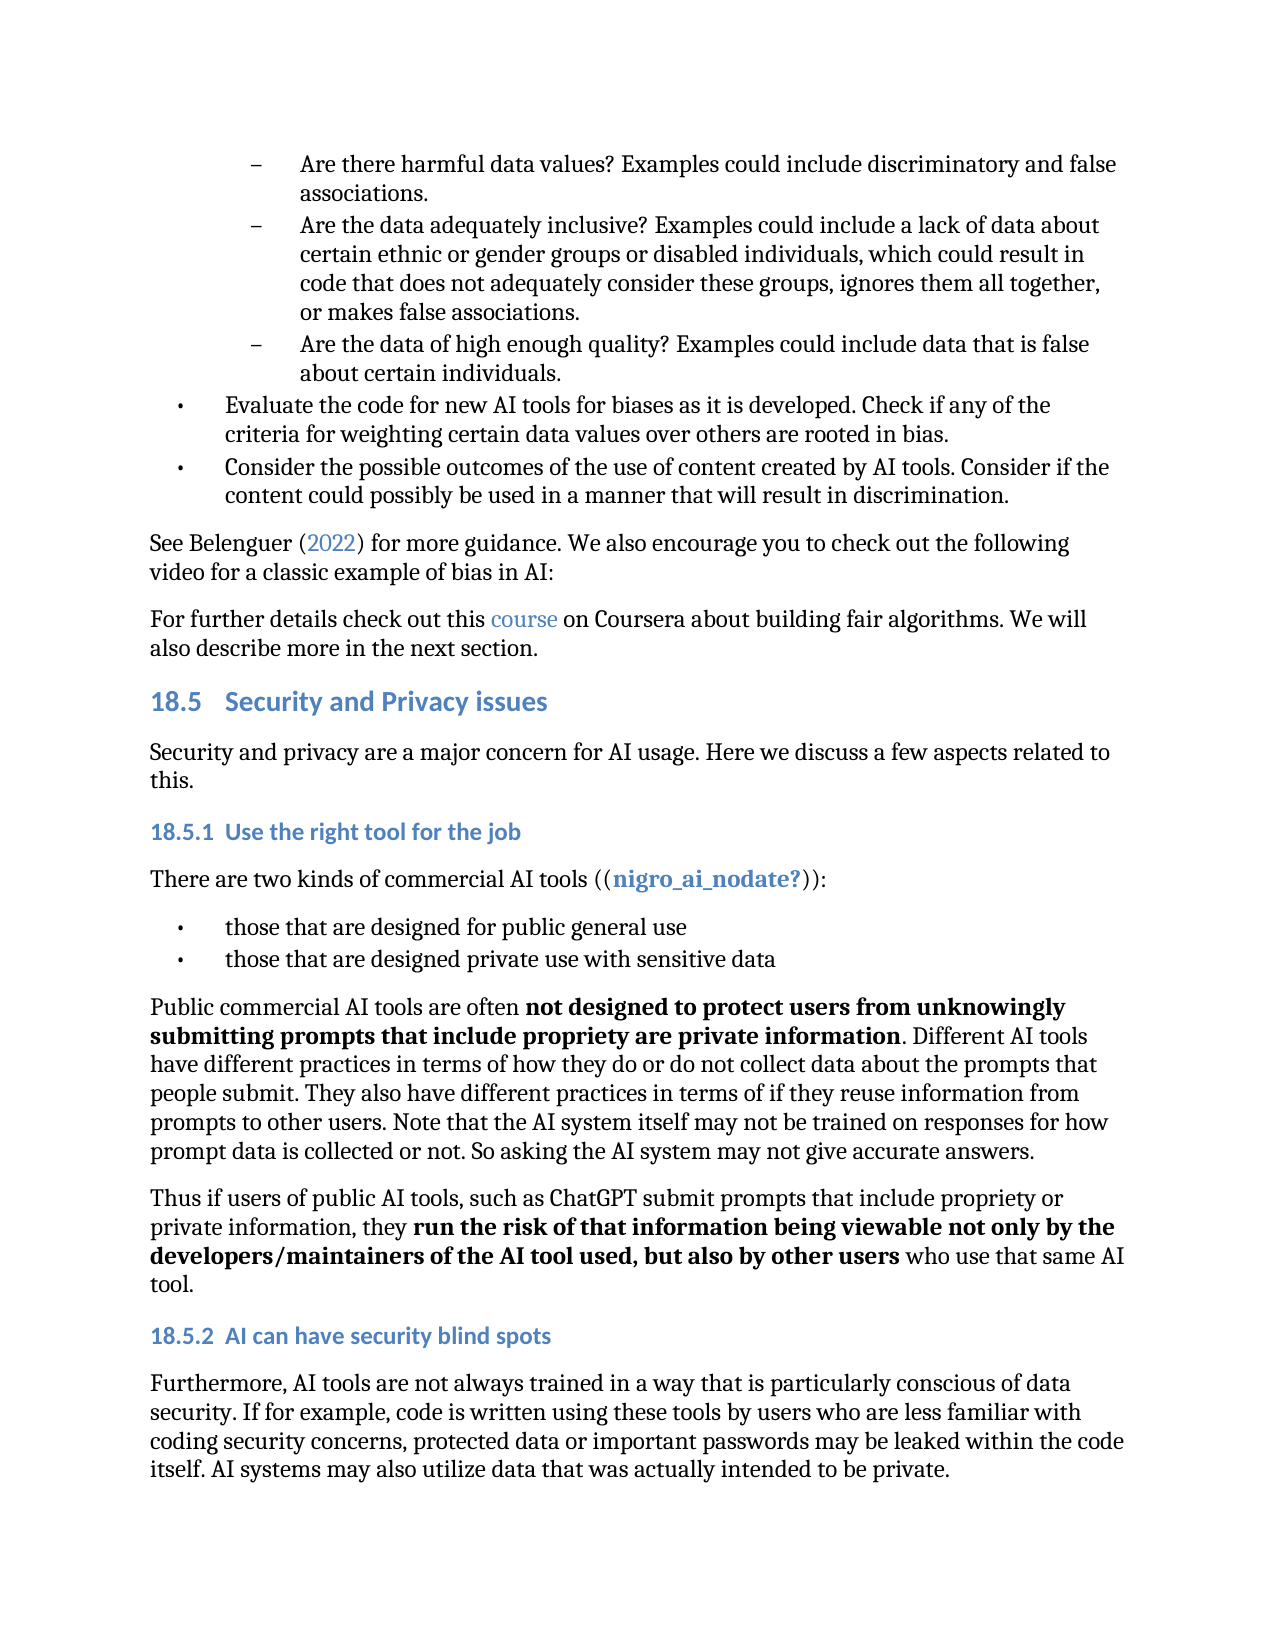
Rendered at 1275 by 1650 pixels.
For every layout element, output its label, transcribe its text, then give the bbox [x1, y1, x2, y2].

subtitle 18.5.2 AI can have security blind spots [150, 1320, 1125, 1350]
list those that are designed for public general use [175, 913, 1125, 942]
text Furthermore, AI tools are not always trained in a way that is particularly conscious of data security. If for example, code is written using these tools by users who are less familiar with coding security concerns, protected data or important passwords may be leaked within the code itself. AI systems may also utilize data that was actually intended to be private. [150, 1369, 1125, 1484]
list Consider the possible outcomes of the use of content created by AI tools. Consider if the content could possibly be used in a manner that will result in discrimination. [175, 452, 1125, 510]
text Thus if users of public AI tools, such as ChatGPT submit prompts that include propriety or private information, they run the risk of that information being viewable not only by the developers/maintainers of the AI tool used, but also by other users who use that same AI tool. [150, 1184, 1125, 1299]
subtitle 18.5 Security and Privacy issues [150, 683, 1125, 719]
text See Belenguer (2022) for more guidance. We also encourage you to check out the following video for a classic example of bias in AI: [150, 529, 1125, 586]
list Are there harmful data values? Examples could include discriminatory and false associations. [250, 150, 1125, 207]
list Evaluate the code for new AI tools for biases as it is developed. Check if any of the criteria for weighting certain data values over others are rooted in bias. [175, 391, 1125, 449]
text Public commercial AI tools are often not designed to protect users from unknowingly submitting prompts that include propriety are private information. Different AI tools have different practices in terms of how they do or do not collect data about the prompts that people submit. They also have different practices in terms of if they reuse information from prompts to other users. Note that the AI system itself may not be trained on responses for how prompt data is collected or not. So asking the AI system may not give accurate answers. [150, 993, 1125, 1165]
text There are two kinds of commercial AI tools ((nigro_ai_nodate?)): [150, 865, 1125, 894]
list those that are designed private use with sensitive data [175, 945, 1125, 974]
text For further details check out this course on Coursera about building fair algorithms. We will also describe more in the next section. [150, 605, 1125, 662]
list Are the data of high enough quality? Examples could include data that is false about certain individuals. [250, 330, 1125, 387]
text Security and privacy are a major concern for AI usage. Here we discuss a few aspects related to this. [150, 738, 1125, 795]
list Are the data adequately inclusive? Examples could include a lack of data about certain ethnic or gender groups or disabled individuals, which could result in code that does not adequately consider these groups, ignores them all together, or makes false associations. [250, 211, 1125, 326]
subtitle 18.5.1 Use the right tool for the job [150, 816, 1125, 847]
